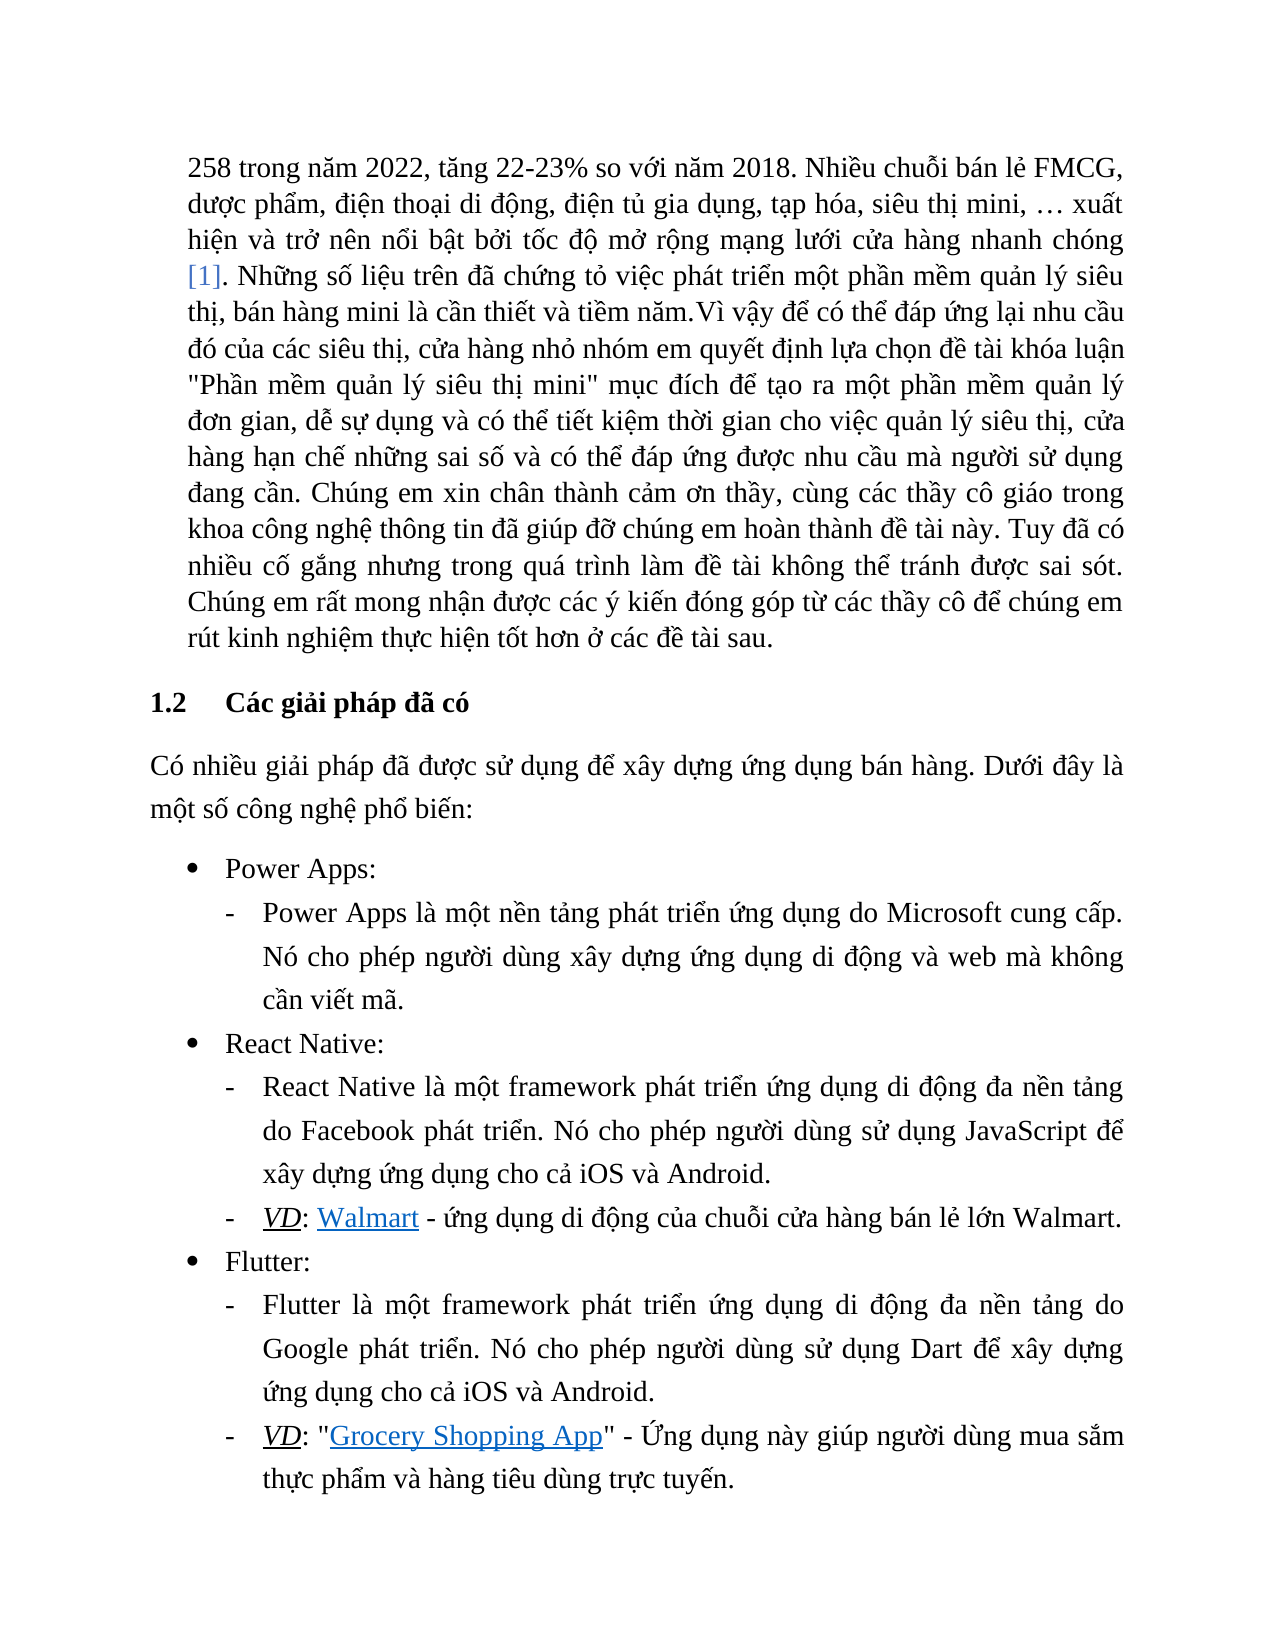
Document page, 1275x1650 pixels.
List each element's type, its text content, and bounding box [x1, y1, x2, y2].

text Có nhiều giải pháp đã được sử dụng để xây dựng ứng dụng bán hàng. Dưới đây là một số công nghệ phổ biến: [150, 748, 1125, 825]
list Flutter: [187, 1244, 1125, 1277]
list VD: Walmart - ứng dụng di động của chuỗi cửa hàng bán lẻ lớn Walmart. [225, 1200, 1125, 1234]
list VD: "Grocery Shopping App" - Ứng dụng này giúp người dùng mua sắm thực phẩm và hàng tiêu dùng trực tuyến. [225, 1418, 1125, 1495]
subtitle Các giải pháp đã có [150, 685, 1125, 719]
list React Native là một framework phát triển ứng dụng di động đa nền tảng do Facebook phát triển. Nó cho phép người dùng sử dụng JavaScript để xây dựng ứng dụng cho cả iOS và Android. [225, 1069, 1125, 1190]
list Flutter là một framework phát triển ứng dụng di động đa nền tảng do Google phát triển. Nó cho phép người dùng sử dụng Dart để xây dựng ứng dụng cho cả iOS và Android. [225, 1287, 1125, 1408]
list React Native: [187, 1026, 1125, 1059]
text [187, 150, 1125, 653]
list Power Apps là một nền tảng phát triển ứng dụng do Microsoft cung cấp. Nó cho phép người dùng xây dựng ứng dụng di động và web mà không cần viết mã. [225, 895, 1125, 1016]
list Power Apps: [187, 852, 1125, 885]
